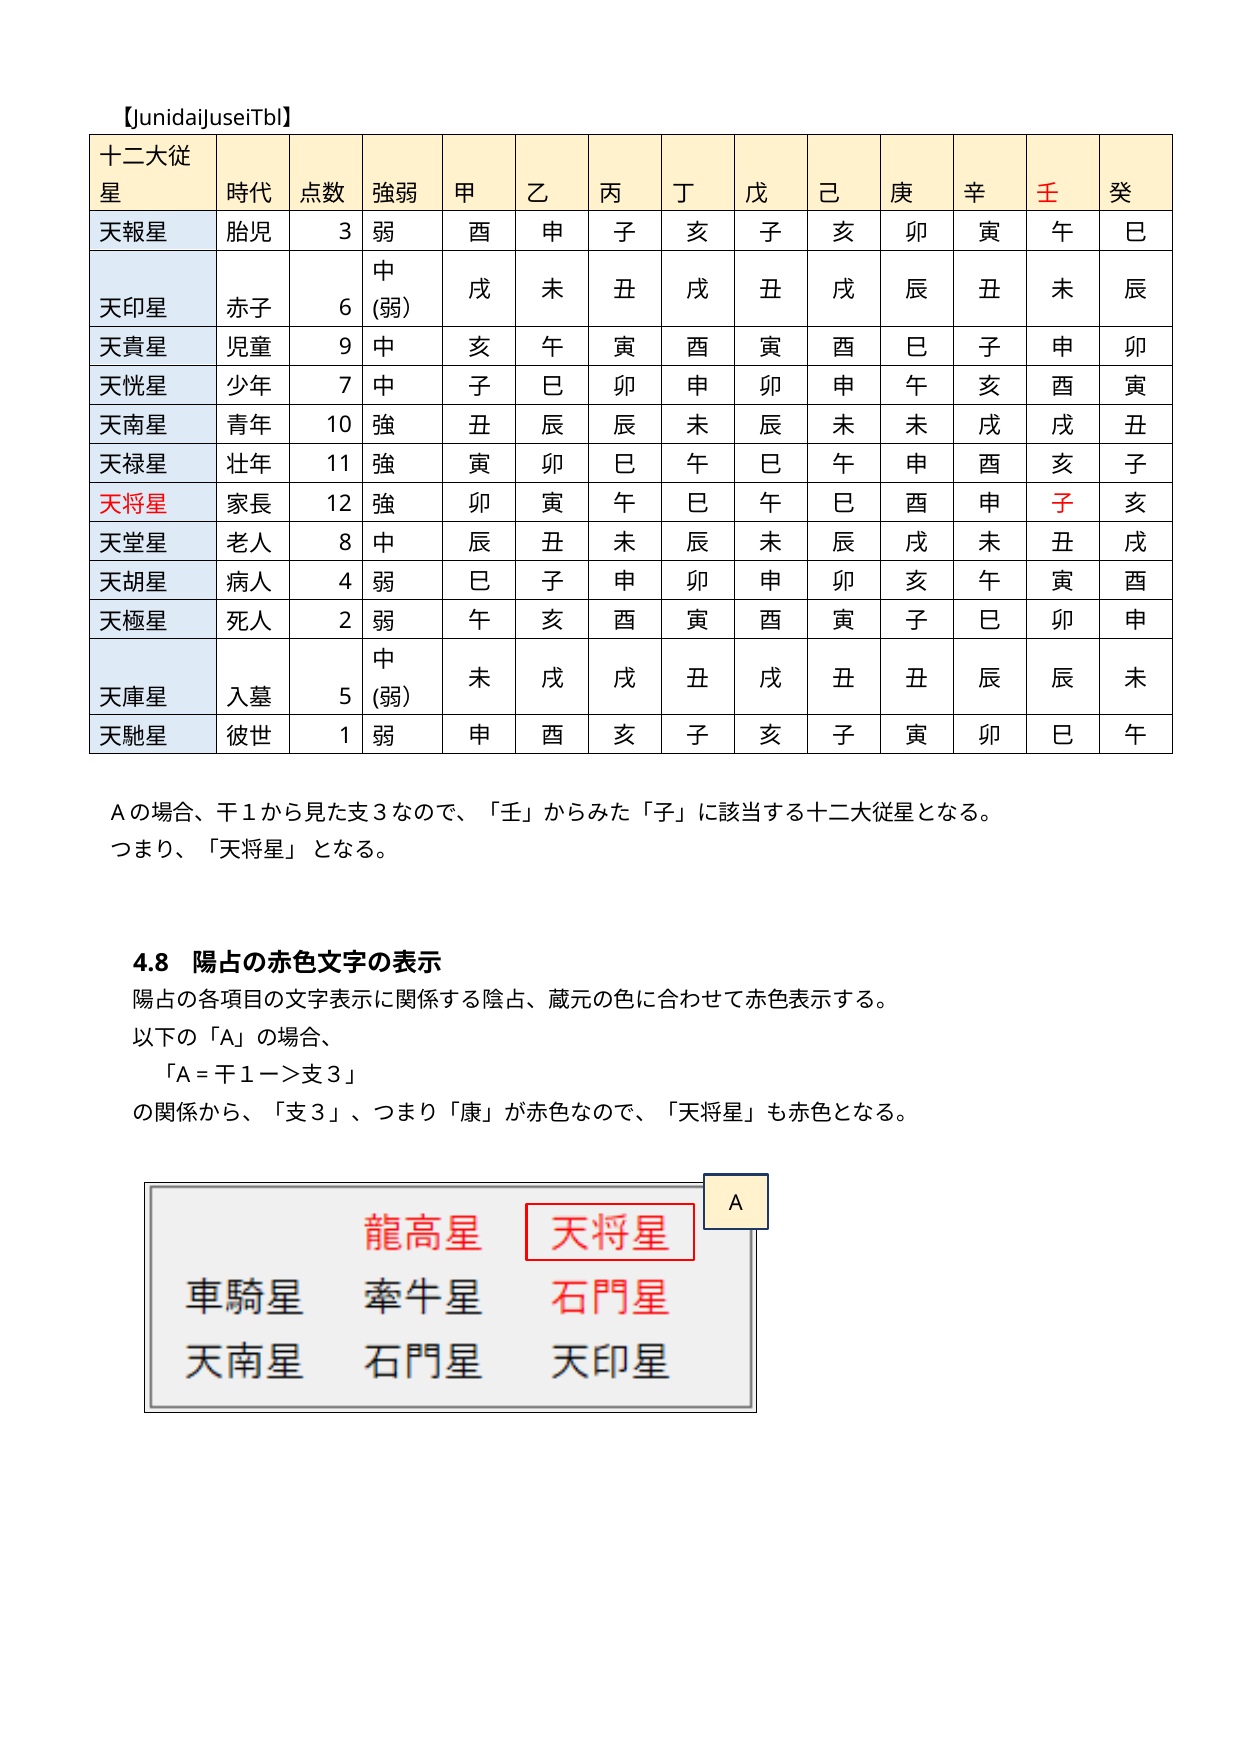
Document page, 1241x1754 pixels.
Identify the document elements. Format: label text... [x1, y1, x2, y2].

table_cell 未 [1027, 251, 1099, 326]
table_cell 卯 [1027, 600, 1099, 638]
table_cell 申 [516, 211, 588, 249]
table_cell 戌 [1100, 522, 1172, 560]
table_cell 壮年 [217, 444, 289, 482]
table_cell 午 [1100, 715, 1172, 753]
table_cell 子 [516, 561, 588, 599]
table_cell 酉 [443, 211, 515, 249]
table_header 癸 [1100, 135, 1172, 210]
table_cell 11 [290, 444, 362, 482]
text 「A = 干１ー＞支３」 [154, 1054, 1167, 1092]
table_header 庚 [881, 135, 953, 210]
table_cell 巳 [516, 366, 588, 404]
table_cell 未 [1100, 639, 1172, 714]
table_cell 寅 [735, 327, 807, 364]
table_cell 寅 [443, 444, 515, 482]
table_cell 弱 [363, 561, 442, 599]
table_cell 巳 [1027, 715, 1099, 753]
table_header 乙 [516, 135, 588, 210]
table_cell 亥 [881, 561, 953, 599]
table_header 点数 [290, 135, 362, 210]
table_cell 赤子 [217, 251, 289, 326]
table_cell 青年 [217, 405, 289, 443]
table_cell 辰 [954, 639, 1026, 714]
table_cell 戌 [662, 251, 734, 326]
table_cell 卯 [808, 561, 880, 599]
table_cell 天南星 [90, 405, 216, 443]
table_cell 丑 [735, 251, 807, 326]
table_cell 未 [589, 522, 661, 560]
table_cell 亥 [808, 211, 880, 249]
table_cell 辰 [808, 522, 880, 560]
table_cell 弱 [363, 715, 442, 753]
table_cell 少年 [217, 366, 289, 404]
table_cell 5 [290, 639, 362, 714]
table_cell 家長 [217, 483, 289, 521]
table_cell 辰 [443, 522, 515, 560]
table_header 壬 [1027, 135, 1099, 210]
table_cell 天貴星 [90, 327, 216, 364]
table_cell 老人 [217, 522, 289, 560]
table_cell 戌 [443, 251, 515, 326]
table_cell 寅 [662, 600, 734, 638]
table_cell 辰 [516, 405, 588, 443]
table_cell 中 [363, 327, 442, 364]
table_cell 未 [954, 522, 1026, 560]
table_cell 酉 [516, 715, 588, 753]
table_cell 寅 [881, 715, 953, 753]
table_cell 酉 [808, 327, 880, 364]
table_cell 午 [443, 600, 515, 638]
table_cell 申 [662, 366, 734, 404]
table_cell 辰 [1027, 639, 1099, 714]
table_cell 丑 [954, 251, 1026, 326]
table_cell 2 [290, 600, 362, 638]
table_cell 午 [881, 366, 953, 404]
table_cell 亥 [1100, 483, 1172, 521]
table_cell 卯 [589, 366, 661, 404]
table_cell 丑 [662, 639, 734, 714]
table_cell 12 [290, 483, 362, 521]
table_cell 9 [290, 327, 362, 364]
table_cell 7 [290, 366, 362, 404]
table_cell 胎児 [217, 211, 289, 249]
table_cell 10 [290, 405, 362, 443]
table_cell 辰 [1100, 251, 1172, 326]
table_cell 丑 [516, 522, 588, 560]
text の関係から、「支３」、つまり「康」が赤色なので、「天将星」も赤色となる。 [132, 1092, 1167, 1129]
table_header 戊 [735, 135, 807, 210]
table_cell 酉 [662, 327, 734, 364]
table_cell 8 [290, 522, 362, 560]
table_header 己 [808, 135, 880, 210]
table_header 強弱 [363, 135, 442, 210]
table_cell 午 [662, 444, 734, 482]
table_cell 丑 [808, 639, 880, 714]
table_cell 6 [290, 251, 362, 326]
table_cell 亥 [735, 715, 807, 753]
text 陽占の各項目の文字表示に関係する陰占、蔵元の色に合わせて赤色表示する。 [132, 979, 1167, 1017]
table_cell 午 [1027, 211, 1099, 249]
table_cell 天馳星 [90, 715, 216, 753]
table_cell 辰 [735, 405, 807, 443]
table_cell 弱 [363, 211, 442, 249]
table_cell 寅 [954, 211, 1026, 249]
table_cell 申 [589, 561, 661, 599]
table_cell 子 [662, 715, 734, 753]
text つまり、「天将星」 となる。 [111, 829, 1167, 867]
table_cell 子 [1027, 483, 1099, 521]
table_cell 酉 [589, 600, 661, 638]
table_cell 申 [1100, 600, 1172, 638]
table_cell 申 [1027, 327, 1099, 364]
table_cell 戌 [589, 639, 661, 714]
table_cell 子 [735, 211, 807, 249]
table_cell 子 [1100, 444, 1172, 482]
table_cell 亥 [1027, 444, 1099, 482]
table_cell 強 [363, 483, 442, 521]
table_cell 未 [735, 522, 807, 560]
table_cell 未 [443, 639, 515, 714]
table_cell 彼世 [217, 715, 289, 753]
table_cell 午 [735, 483, 807, 521]
table_header 十二大従星 [90, 135, 216, 210]
table_cell 入墓 [217, 639, 289, 714]
table_cell 巳 [662, 483, 734, 521]
table_cell 巳 [881, 327, 953, 364]
table_cell 辰 [662, 522, 734, 560]
table_cell 天庫星 [90, 639, 216, 714]
table_cell 卯 [881, 211, 953, 249]
table_cell 申 [443, 715, 515, 753]
table_cell 酉 [954, 444, 1026, 482]
text 【JunidaiJuseiTbl】 [111, 97, 1167, 134]
table_cell 酉 [881, 483, 953, 521]
text 以下の「A」の場合、 [132, 1017, 1167, 1054]
table_cell 未 [808, 405, 880, 443]
table_cell 寅 [516, 483, 588, 521]
table_cell 卯 [443, 483, 515, 521]
table_cell 戌 [881, 522, 953, 560]
table_cell 巳 [443, 561, 515, 599]
table_cell 巳 [735, 444, 807, 482]
table_cell 中 [363, 366, 442, 404]
table_cell 酉 [1100, 561, 1172, 599]
table_cell 強 [363, 405, 442, 443]
table_cell 天堂星 [90, 522, 216, 560]
table_cell 天将星 [90, 483, 216, 521]
table_cell 寅 [1027, 561, 1099, 599]
table_cell 丑 [443, 405, 515, 443]
table_cell 卯 [662, 561, 734, 599]
table_cell 天禄星 [90, 444, 216, 482]
table_header 甲 [443, 135, 515, 210]
table_cell 天極星 [90, 600, 216, 638]
table_cell 天報星 [90, 211, 216, 249]
table_cell 戌 [516, 639, 588, 714]
table_cell 辰 [589, 405, 661, 443]
table_cell 辰 [881, 251, 953, 326]
table_cell 申 [954, 483, 1026, 521]
table_cell 巳 [954, 600, 1026, 638]
table_cell 強 [363, 444, 442, 482]
table_cell 丑 [589, 251, 661, 326]
table_cell 未 [516, 251, 588, 326]
table_cell 申 [808, 366, 880, 404]
table_cell 中(弱） [363, 251, 442, 326]
table_cell 亥 [589, 715, 661, 753]
table_cell 亥 [954, 366, 1026, 404]
table_header 丙 [589, 135, 661, 210]
table_cell 丑 [881, 639, 953, 714]
table_cell 寅 [589, 327, 661, 364]
table_cell 申 [881, 444, 953, 482]
table_cell 子 [954, 327, 1026, 364]
table_cell 4 [290, 561, 362, 599]
table_cell 未 [881, 405, 953, 443]
table_cell 巳 [589, 444, 661, 482]
table_cell 卯 [954, 715, 1026, 753]
table_cell 児童 [217, 327, 289, 364]
table_cell 未 [662, 405, 734, 443]
table_cell 亥 [443, 327, 515, 364]
table_cell 酉 [735, 600, 807, 638]
table_cell 子 [443, 366, 515, 404]
table_cell 巳 [1100, 211, 1172, 249]
table_cell 天恍星 [90, 366, 216, 404]
table_cell 中 [363, 522, 442, 560]
table_cell 巳 [808, 483, 880, 521]
table_cell 亥 [516, 600, 588, 638]
table_cell 卯 [1100, 327, 1172, 364]
table_cell 卯 [735, 366, 807, 404]
table_cell 丑 [1027, 522, 1099, 560]
table_cell 1 [290, 715, 362, 753]
table_cell 中(弱） [363, 639, 442, 714]
table_cell 死人 [217, 600, 289, 638]
table_header 辛 [954, 135, 1026, 210]
table_cell 子 [589, 211, 661, 249]
table_cell 戌 [954, 405, 1026, 443]
table_cell 弱 [363, 600, 442, 638]
table_cell 戌 [808, 251, 880, 326]
picture [145, 1183, 756, 1412]
table_cell 戌 [1027, 405, 1099, 443]
table_cell 戌 [735, 639, 807, 714]
table_cell 卯 [516, 444, 588, 482]
table_cell 子 [881, 600, 953, 638]
table_cell 寅 [1100, 366, 1172, 404]
table_cell 亥 [662, 211, 734, 249]
table_cell 申 [735, 561, 807, 599]
list 陽占の赤色文字の表示 [133, 942, 1145, 979]
table_cell 寅 [808, 600, 880, 638]
table_cell 病人 [217, 561, 289, 599]
table_cell 午 [954, 561, 1026, 599]
table_cell 天印星 [90, 251, 216, 326]
table_cell 子 [808, 715, 880, 753]
table_header 時代 [217, 135, 289, 210]
text Aの場合、干１から見た支３なので、「壬」からみた「子」に該当する十二大従星となる。 [111, 792, 1167, 829]
table_cell 午 [516, 327, 588, 364]
table_cell 天胡星 [90, 561, 216, 599]
table_cell 丑 [1100, 405, 1172, 443]
table_header 丁 [662, 135, 734, 210]
table_cell 午 [808, 444, 880, 482]
table_cell 午 [589, 483, 661, 521]
table_cell 酉 [1027, 366, 1099, 404]
table_cell 3 [290, 211, 362, 249]
